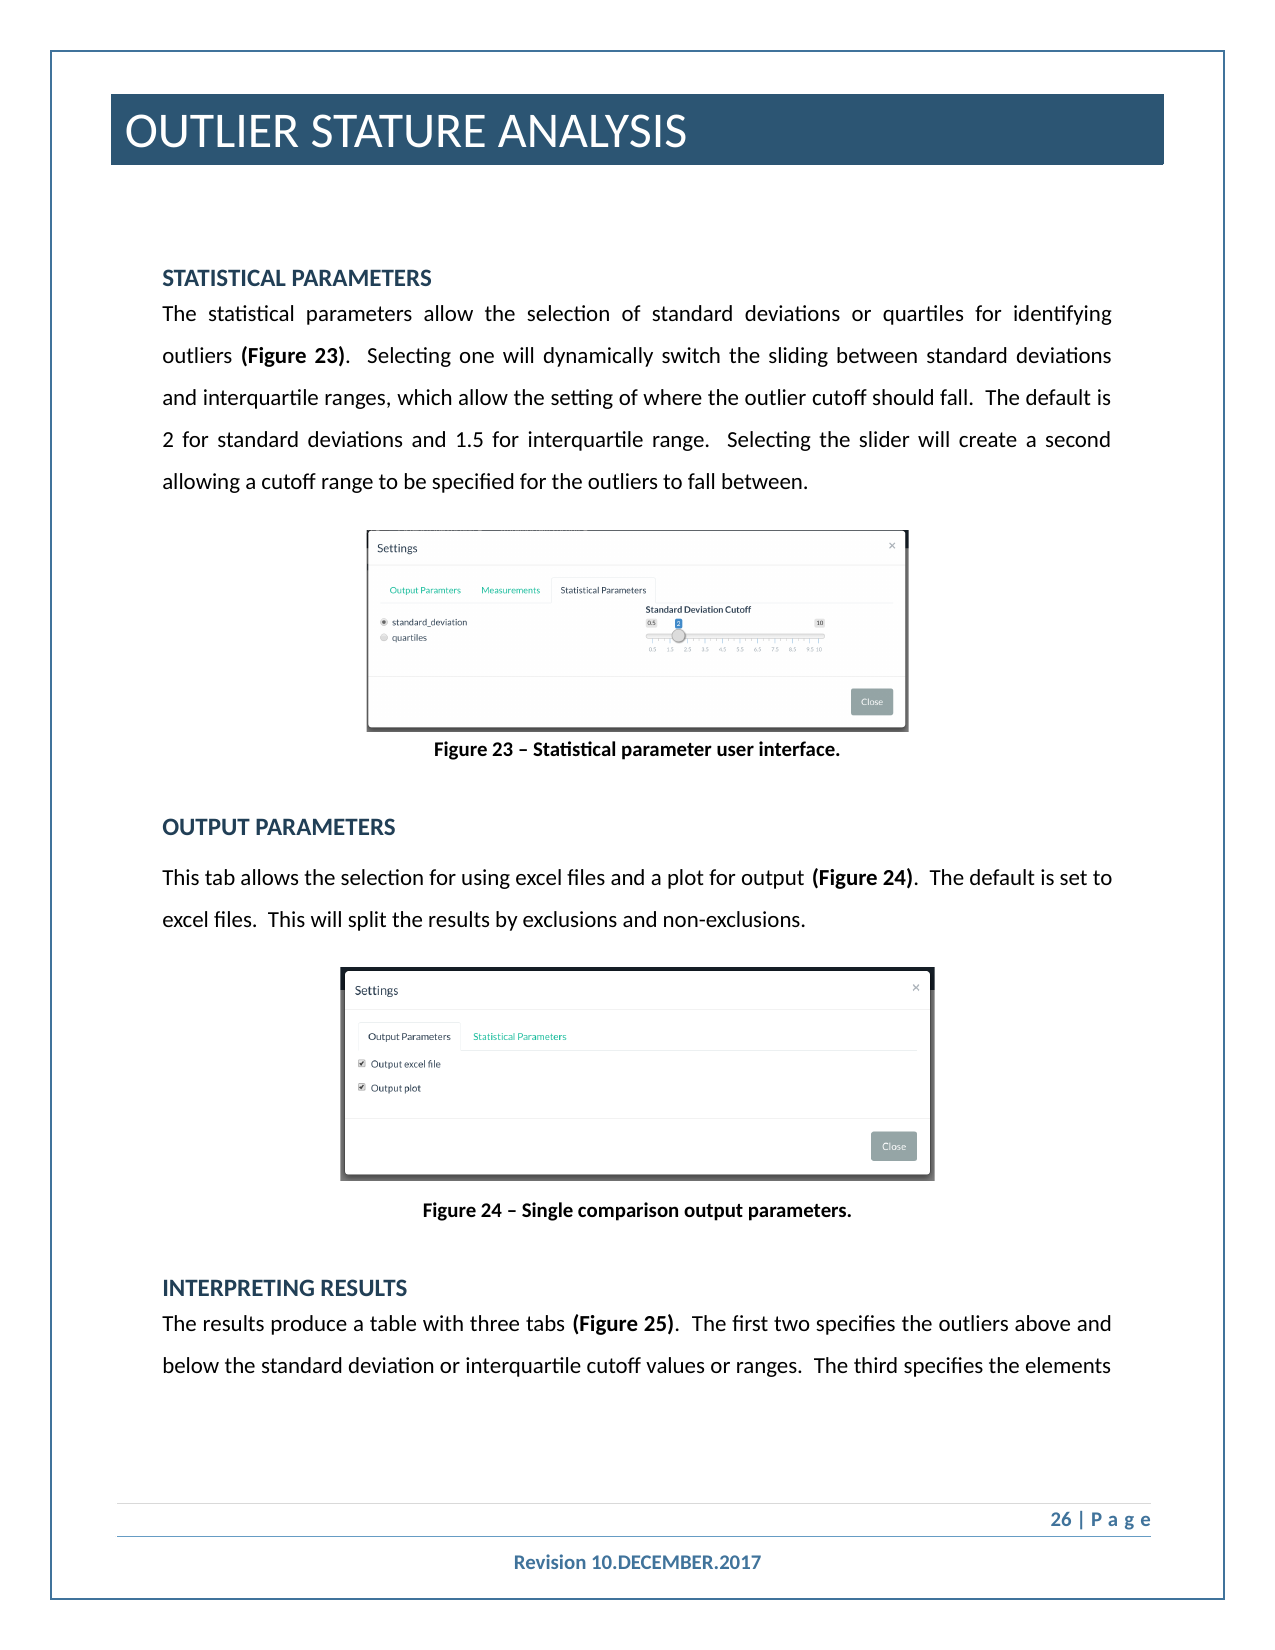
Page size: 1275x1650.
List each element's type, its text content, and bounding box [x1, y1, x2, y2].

subtitle interpreting results [162, 1273, 1113, 1303]
subtitle Output parameters [162, 811, 1113, 842]
table_header [163, 526, 1112, 732]
text This tab allows the selection for using excel files and a plot for output (Figure 24). The default is set to excel files. This will split the results by exclusions and non-exclusions. [162, 863, 1113, 933]
text The statistical parameters allow the selection of standard deviations or quartiles for identifying outliers (Figure 23). Selecting one will dynamically switch the sliding between standard deviations and interquartile ranges, which allow the setting of where the outlier cutoff should fall. The default is 2 for standard deviations and 1.5 for interquartile range. Selecting the slider will create a second allowing a cutoff range to be specified for the outliers to fall between. [162, 299, 1113, 495]
table_header [322, 964, 953, 1193]
subtitle statistical parameters [162, 262, 1113, 293]
table_cell Figure 24 – Single comparison output parameters. [322, 1194, 953, 1235]
picture [340, 967, 935, 1181]
picture [366, 530, 909, 732]
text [162, 1309, 1113, 1379]
table_cell Figure 23 – Statistical parameter user interface. [163, 732, 1112, 773]
